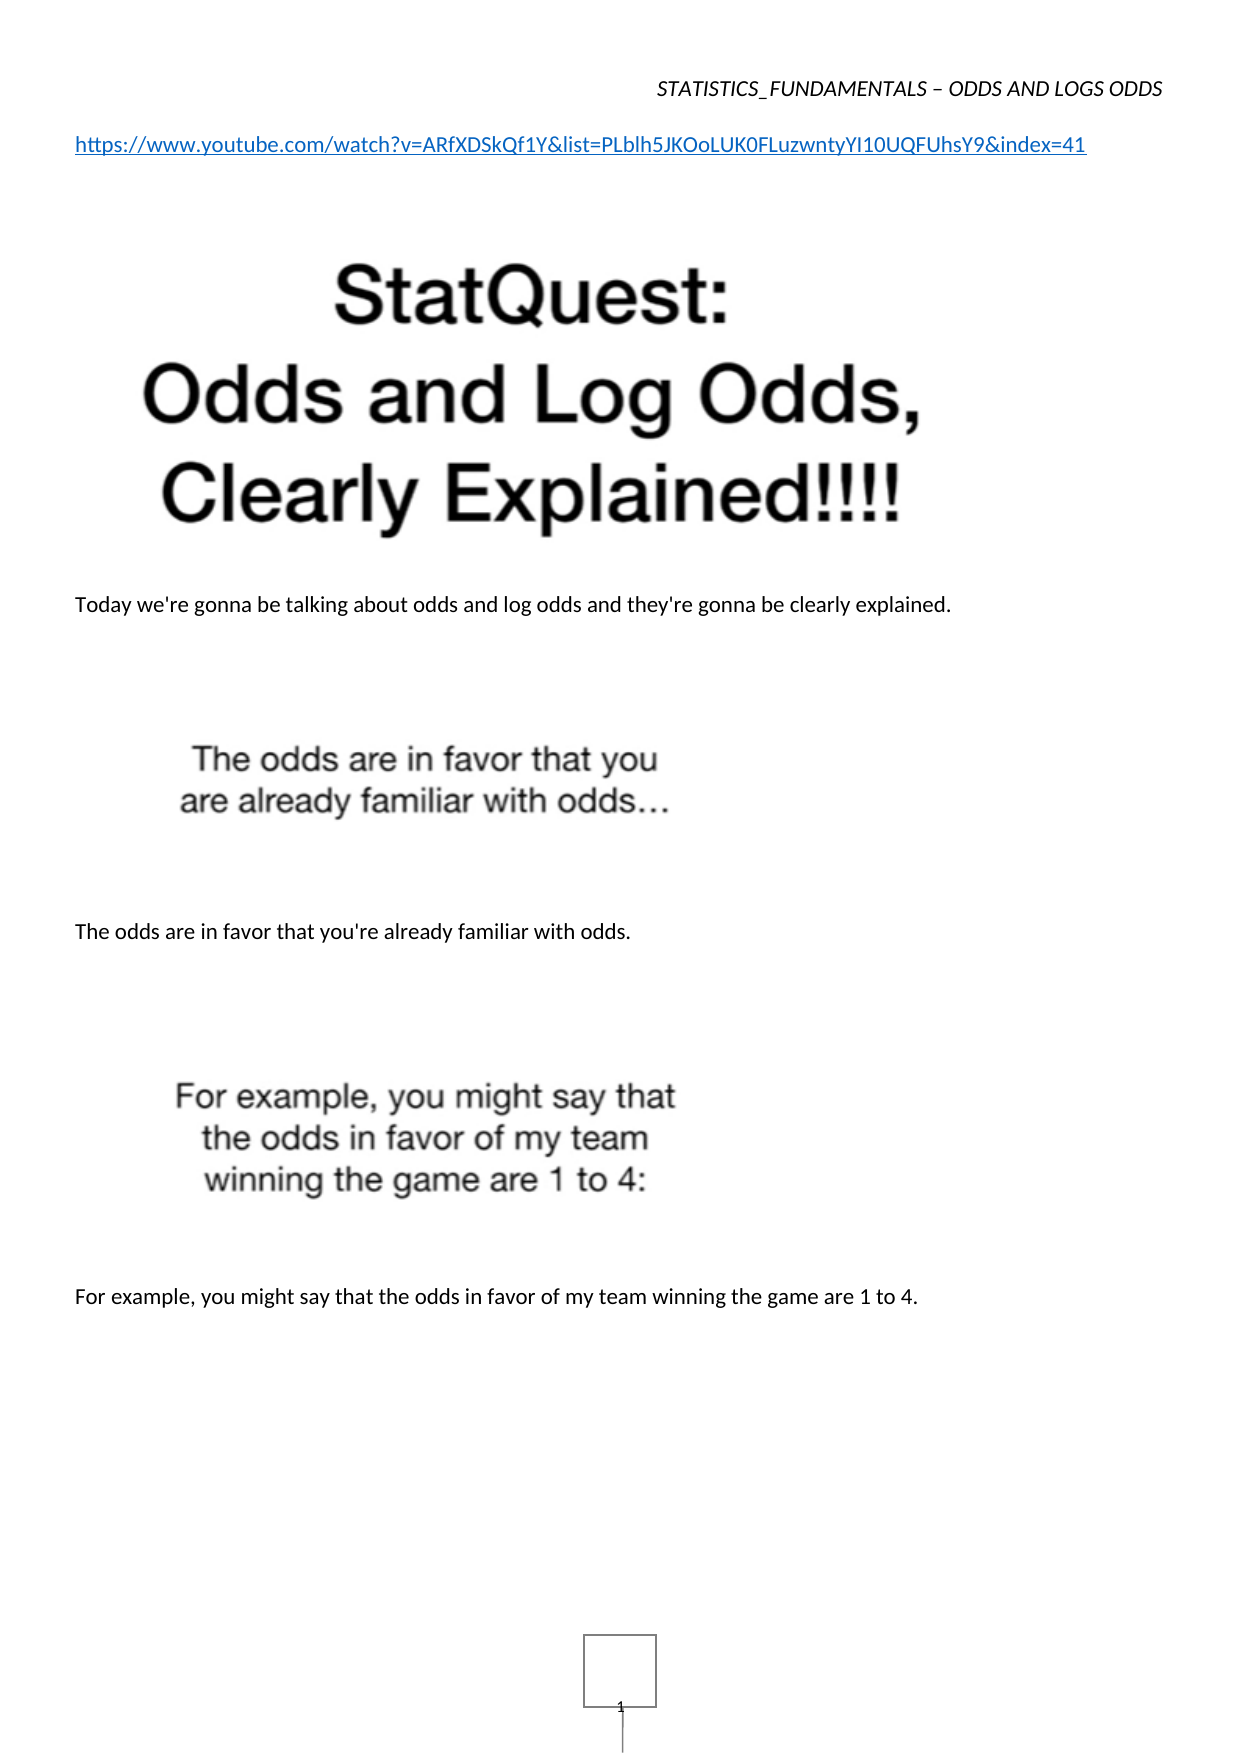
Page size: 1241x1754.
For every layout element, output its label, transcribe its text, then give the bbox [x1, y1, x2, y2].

picture [75, 646, 847, 917]
text The odds are in favor that you're already familiar with odds. [75, 917, 1165, 945]
text Today we're gonna be talking about odds and log odds and they're gonna be clearly explained. [75, 591, 1165, 619]
text For example, you might say that the odds in favor of my team winning the game are 1 to 4. [75, 1282, 1165, 1310]
picture [75, 185, 997, 591]
text https://www.youtube.com/watch?v=ARfXDSkQf1Y&list=PLblh5JKOoLUK0FLuzwntyYI10UQFUhsY9&index=41 [75, 130, 1165, 158]
picture [75, 973, 791, 1283]
